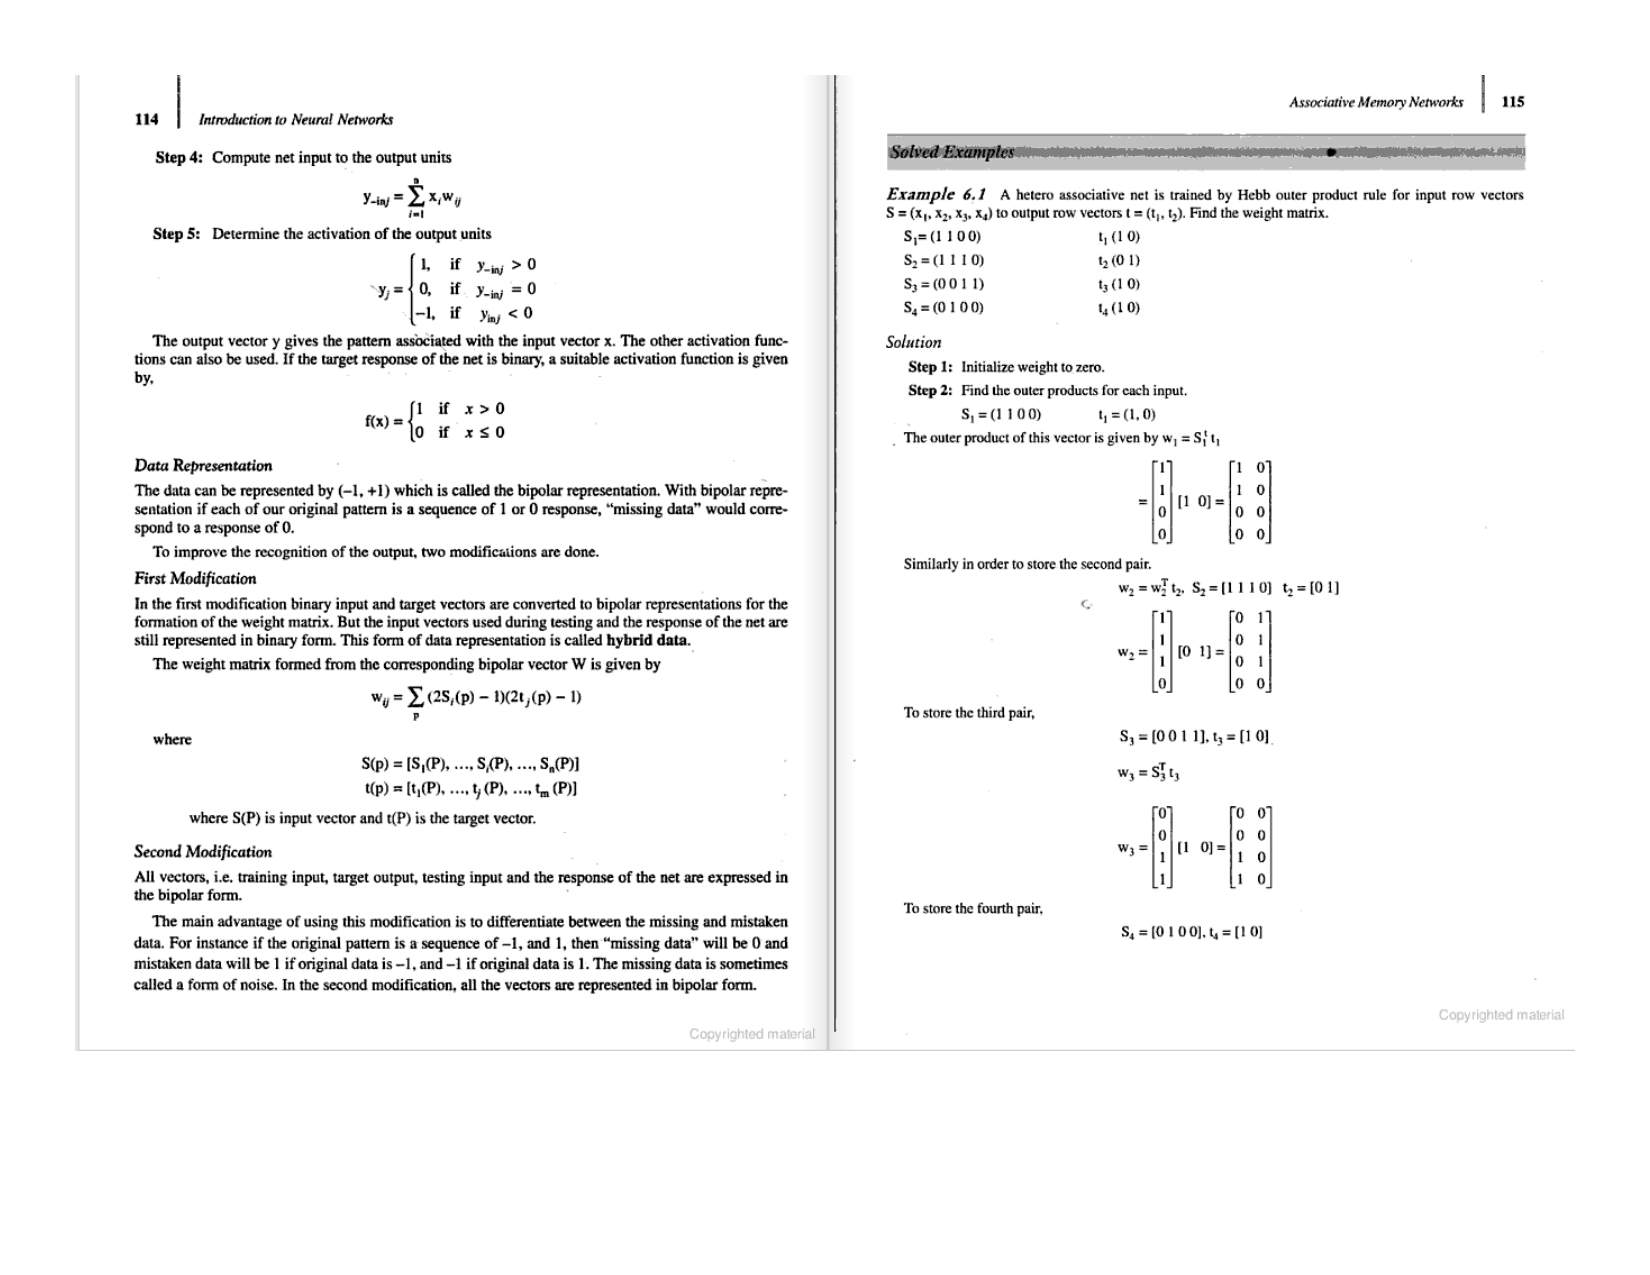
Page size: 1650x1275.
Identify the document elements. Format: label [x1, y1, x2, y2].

picture [75, 75, 1575, 1051]
